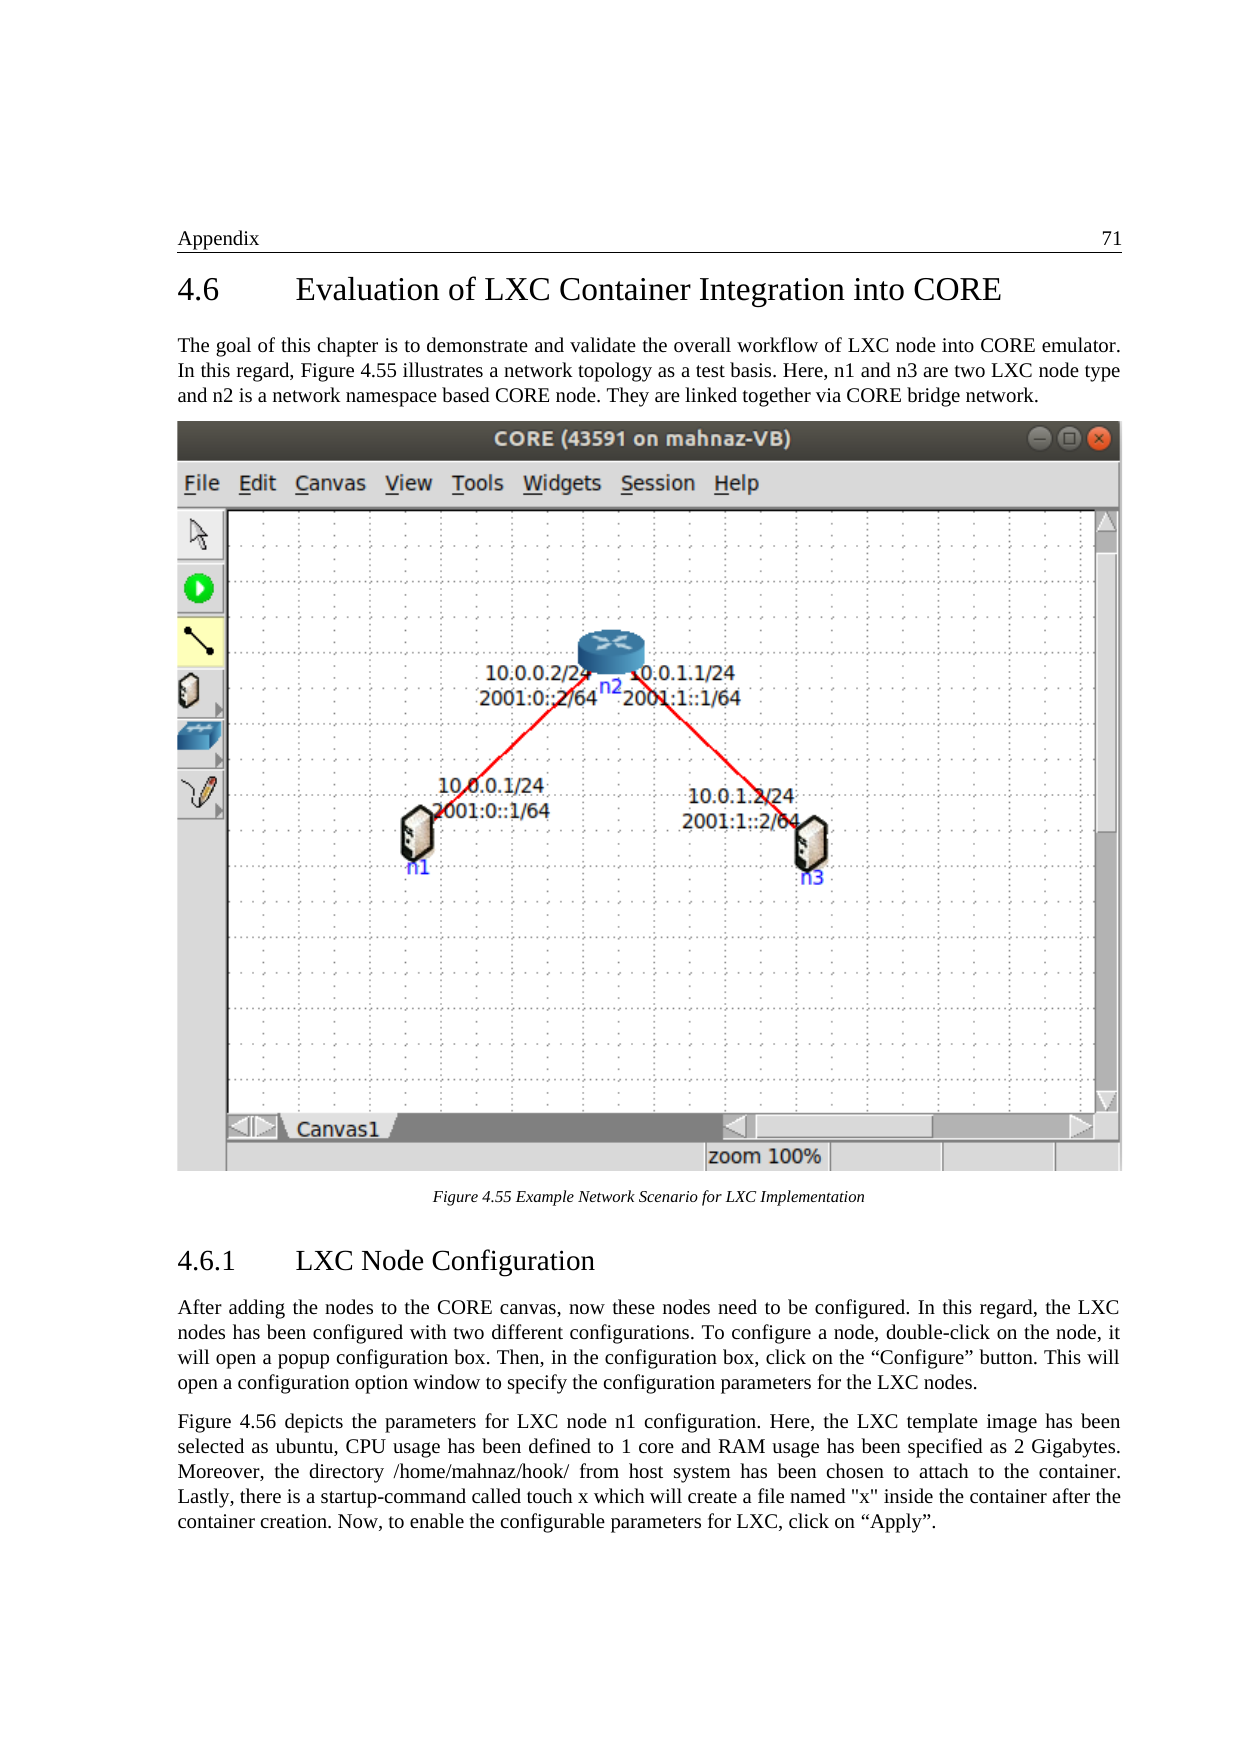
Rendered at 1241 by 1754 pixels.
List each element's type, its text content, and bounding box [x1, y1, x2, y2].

text Figure 4.55 Example Network Scenario for LXC Implementation [177, 1187, 1122, 1206]
text After adding the nodes to the CORE canvas, now these nodes need to be configured. In this regard, the LXC nodes has been configured with two different configurations. To configure a node, double-click on the node, it will open a popup configuration box. Then, in the configuration box, click on the “Configure” button. This will open a configuration option window to specify the configuration parameters for the LXC nodes. [177, 1294, 1122, 1394]
subtitle Evaluation of LXC Container Integration into CORE [177, 267, 1122, 307]
subtitle LXC Node Configuration [177, 1243, 1122, 1277]
text The goal of this chapter is to demonstrate and validate the overall workflow of LXC node into CORE emulator. In this regard, Figure 4.55 illustrates a network topology as a test basis. Here, n1 and n3 are two LXC node type and n2 is a network namespace based CORE node. They are linked together via CORE bridge network. [177, 332, 1122, 407]
text Figure 4.56 depicts the parameters for LXC node n1 configuration. Here, the LXC template image has been selected as ubuntu, CPU usage has been defined to 1 core and RAM usage has been specified as 2 Gigabytes. Moreover, the directory /home/mahnaz/hook/ from host system has been chosen to attach to the container. Lastly, there is a startup-command called touch x which will create a file named "x" inside the container after the container creation. Now, to enable the configurable parameters for LXC, click on “Apply”. [177, 1408, 1122, 1533]
picture [177, 421, 1123, 1171]
